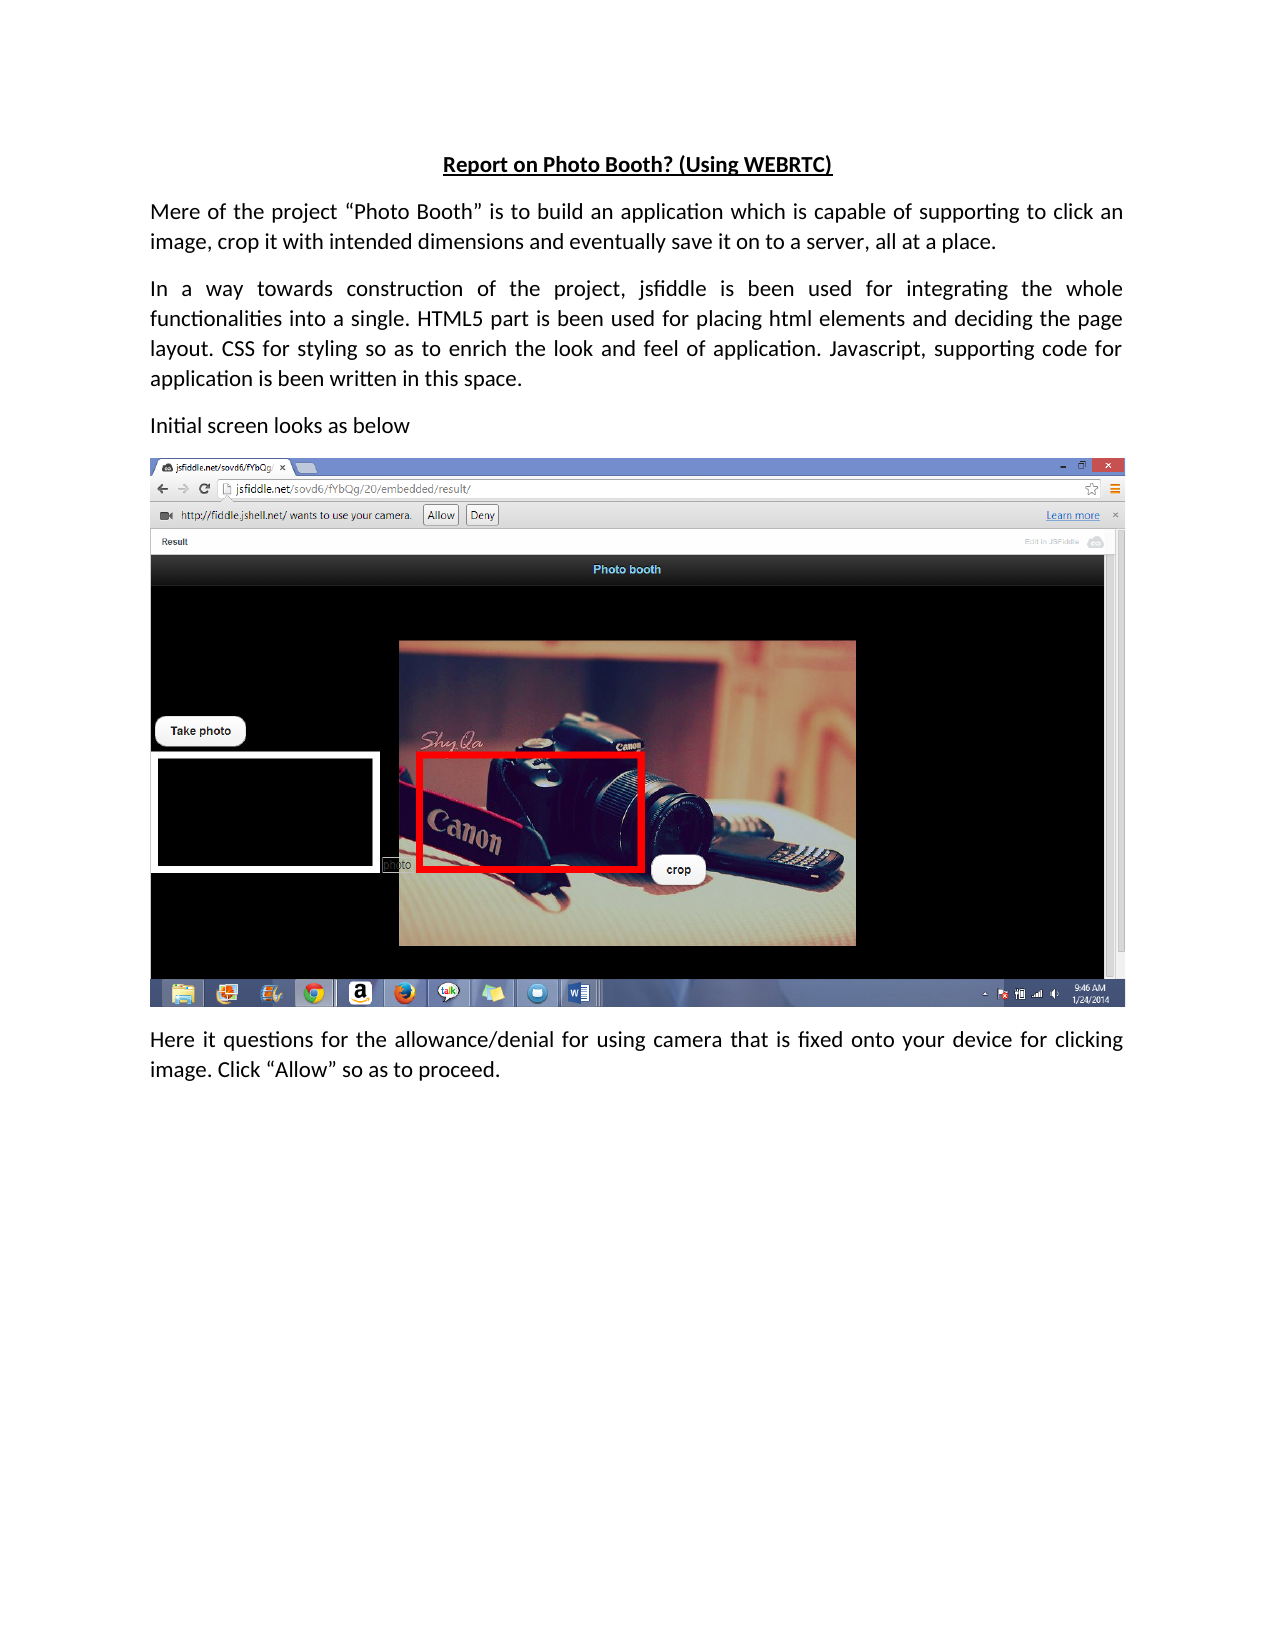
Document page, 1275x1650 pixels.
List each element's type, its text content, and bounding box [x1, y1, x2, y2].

text Mere of the project “Photo Booth” is to build an application which is capable of supporting to click an image, crop it with intended dimensions and eventually save it on to a server, all at a place. [150, 197, 1125, 255]
picture [150, 458, 1125, 1007]
text In a way towards construction of the project, jsfiddle is been used for integrating the whole functionalities into a single. HTML5 part is been used for placing html elements and deciding the page layout. CSS for styling so as to enrich the look and feel of application. Javascript, supporting code for application is been written in this space. [150, 274, 1125, 393]
text Here it questions for the allowance/denial for using camera that is fixed onto your device for clicking image. Click “Allow” so as to proceed. [150, 1025, 1125, 1083]
text Report on Photo Booth? (Using WEBRTC) [150, 150, 1125, 178]
text Initial screen looks as below [150, 411, 1125, 439]
